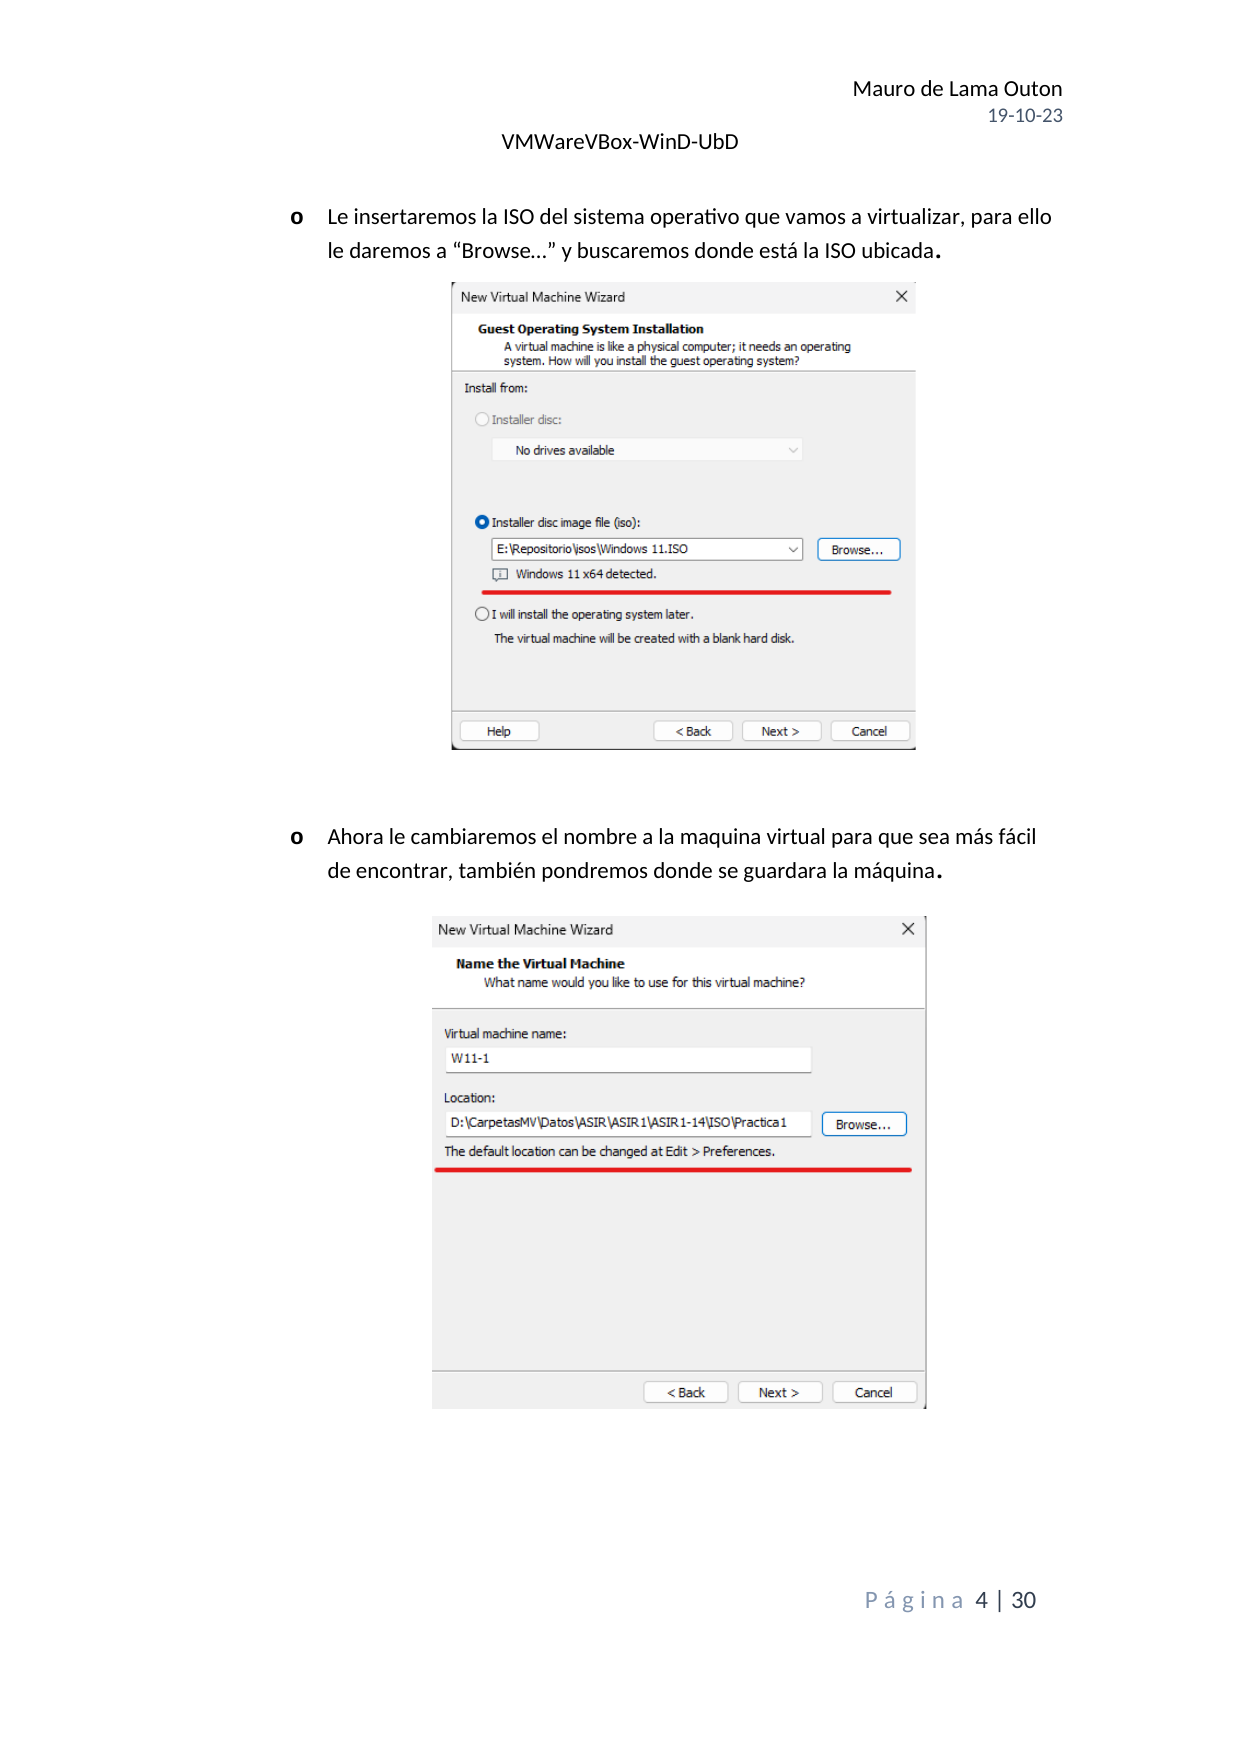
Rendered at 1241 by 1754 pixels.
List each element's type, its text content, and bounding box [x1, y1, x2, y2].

picture [451, 282, 916, 750]
picture [432, 916, 927, 1409]
list Ahora le cambiaremos el nombre a la maquina virtual para que sea más fácil de encontrar, también pondremos donde se guardara la máquina. [290, 822, 1063, 885]
list Le insertaremos la ISO del sistema operativo que vamos a virtualizar, para ello le daremos a “Browse…” y buscaremos donde está la ISO ubicada. [290, 202, 1063, 265]
